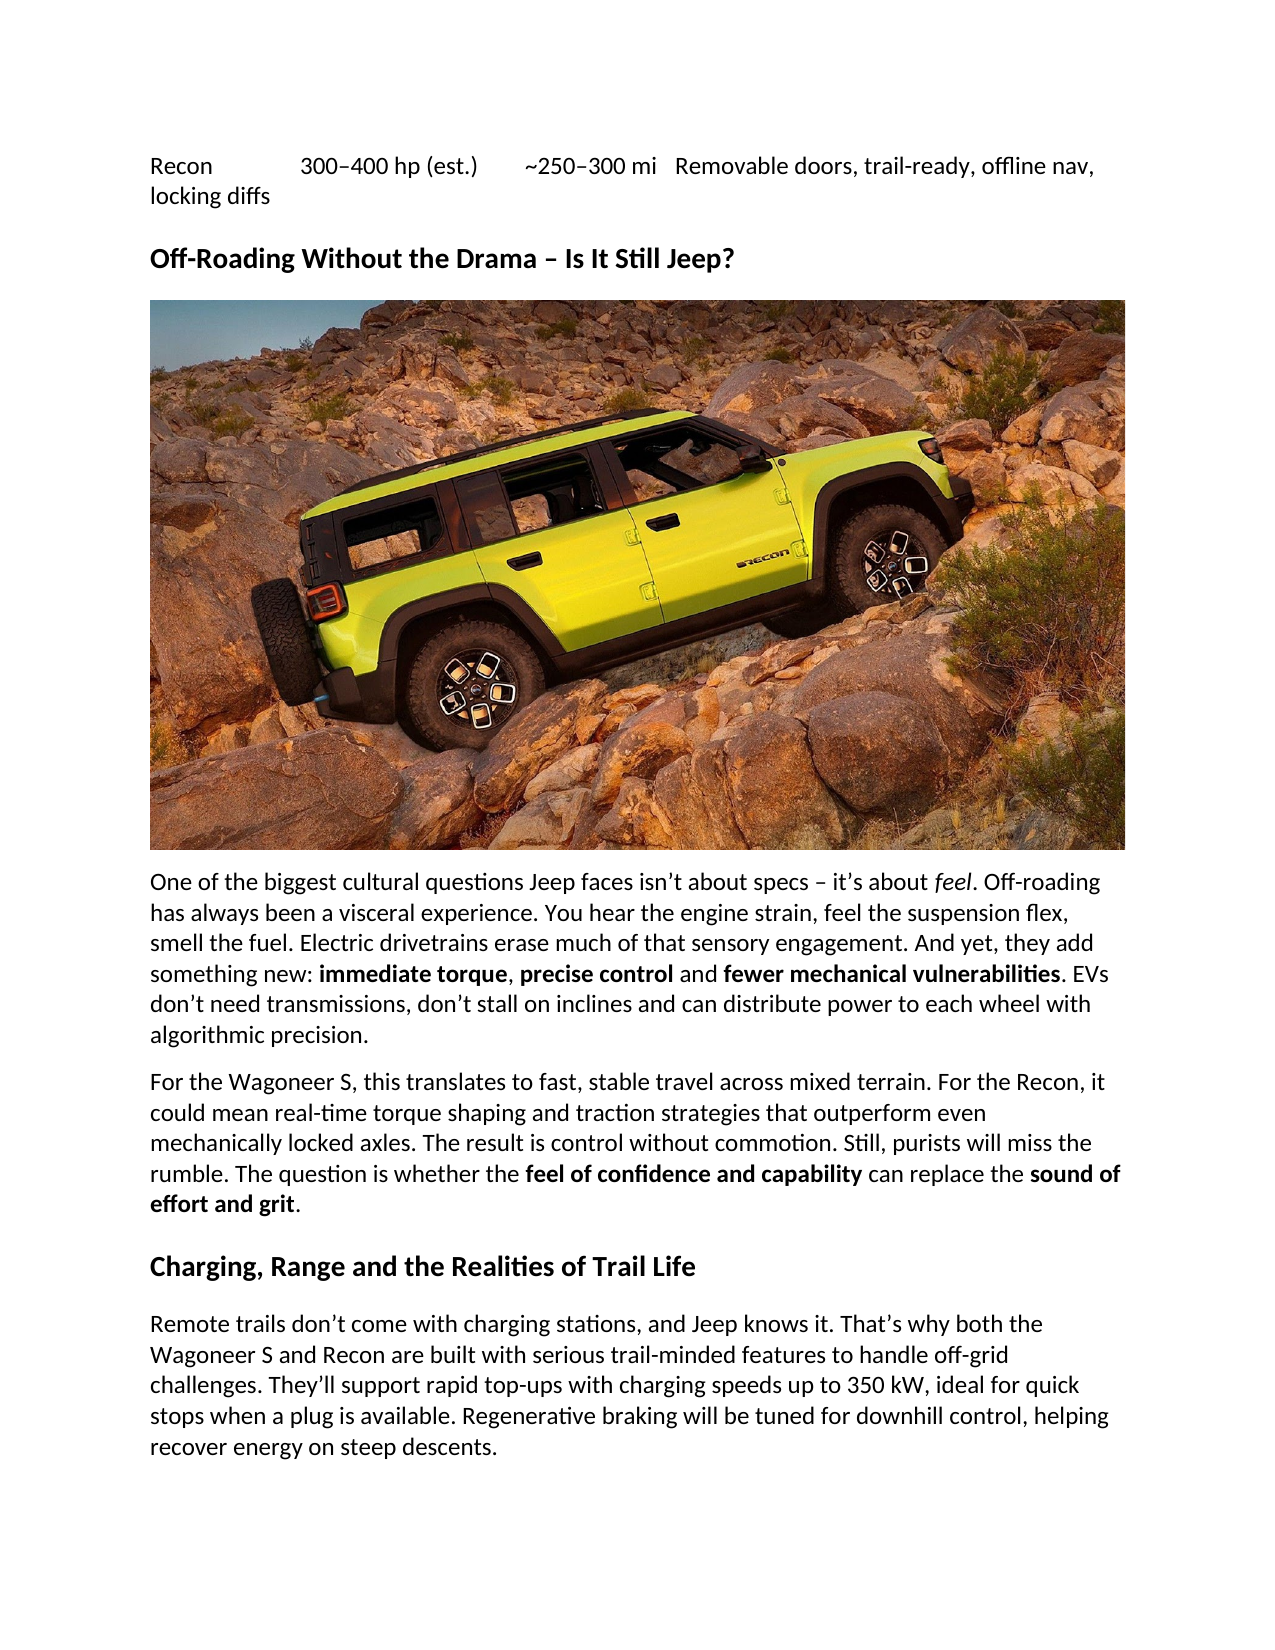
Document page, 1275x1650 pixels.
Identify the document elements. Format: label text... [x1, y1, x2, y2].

picture [150, 300, 1125, 850]
text One of the biggest cultural questions Jeep faces isn’t about specs – it’s about feel. Off-roading has always been a visceral experience. You hear the engine strain, feel the suspension flex, smell the fuel. Electric drivetrains erase much of that sensory engagement. And yet, they add something new: immediate torque, precise control and fewer mechanical vulnerabilities. EVs don’t need transmissions, don’t stall on inclines and can distribute power to each wheel with algorithmic precision. [150, 866, 1125, 1049]
text Remote trails don’t come with charging stations, and Jeep knows it. That’s why both the Wagoneer S and Recon are built with serious trail-minded features to handle off-grid challenges. They’ll support rapid top-ups with charging speeds up to 350 kW, ideal for quick stops when a plug is available. Regenerative braking will be tuned for downhill control, helping recover energy on steep descents. [150, 1309, 1125, 1461]
text Charging, Range and the Realities of Trail Life [150, 1248, 1125, 1284]
text Recon 300–400 hp (est.) ~250–300 mi Removable doors, trail-ready, offline nav, locking diffs [150, 150, 1125, 211]
text For the Wagoneer S, this translates to fast, stable travel across mixed terrain. For the Recon, it could mean real-time torque shaping and traction strategies that outperform even mechanically locked axles. The result is control without commotion. Still, purists will miss the rumble. The question is whether the feel of confidence and capability can replace the sound of effort and grit. [150, 1066, 1125, 1219]
text Off-Roading Without the Drama – Is It Still Jeep? [150, 240, 1125, 276]
